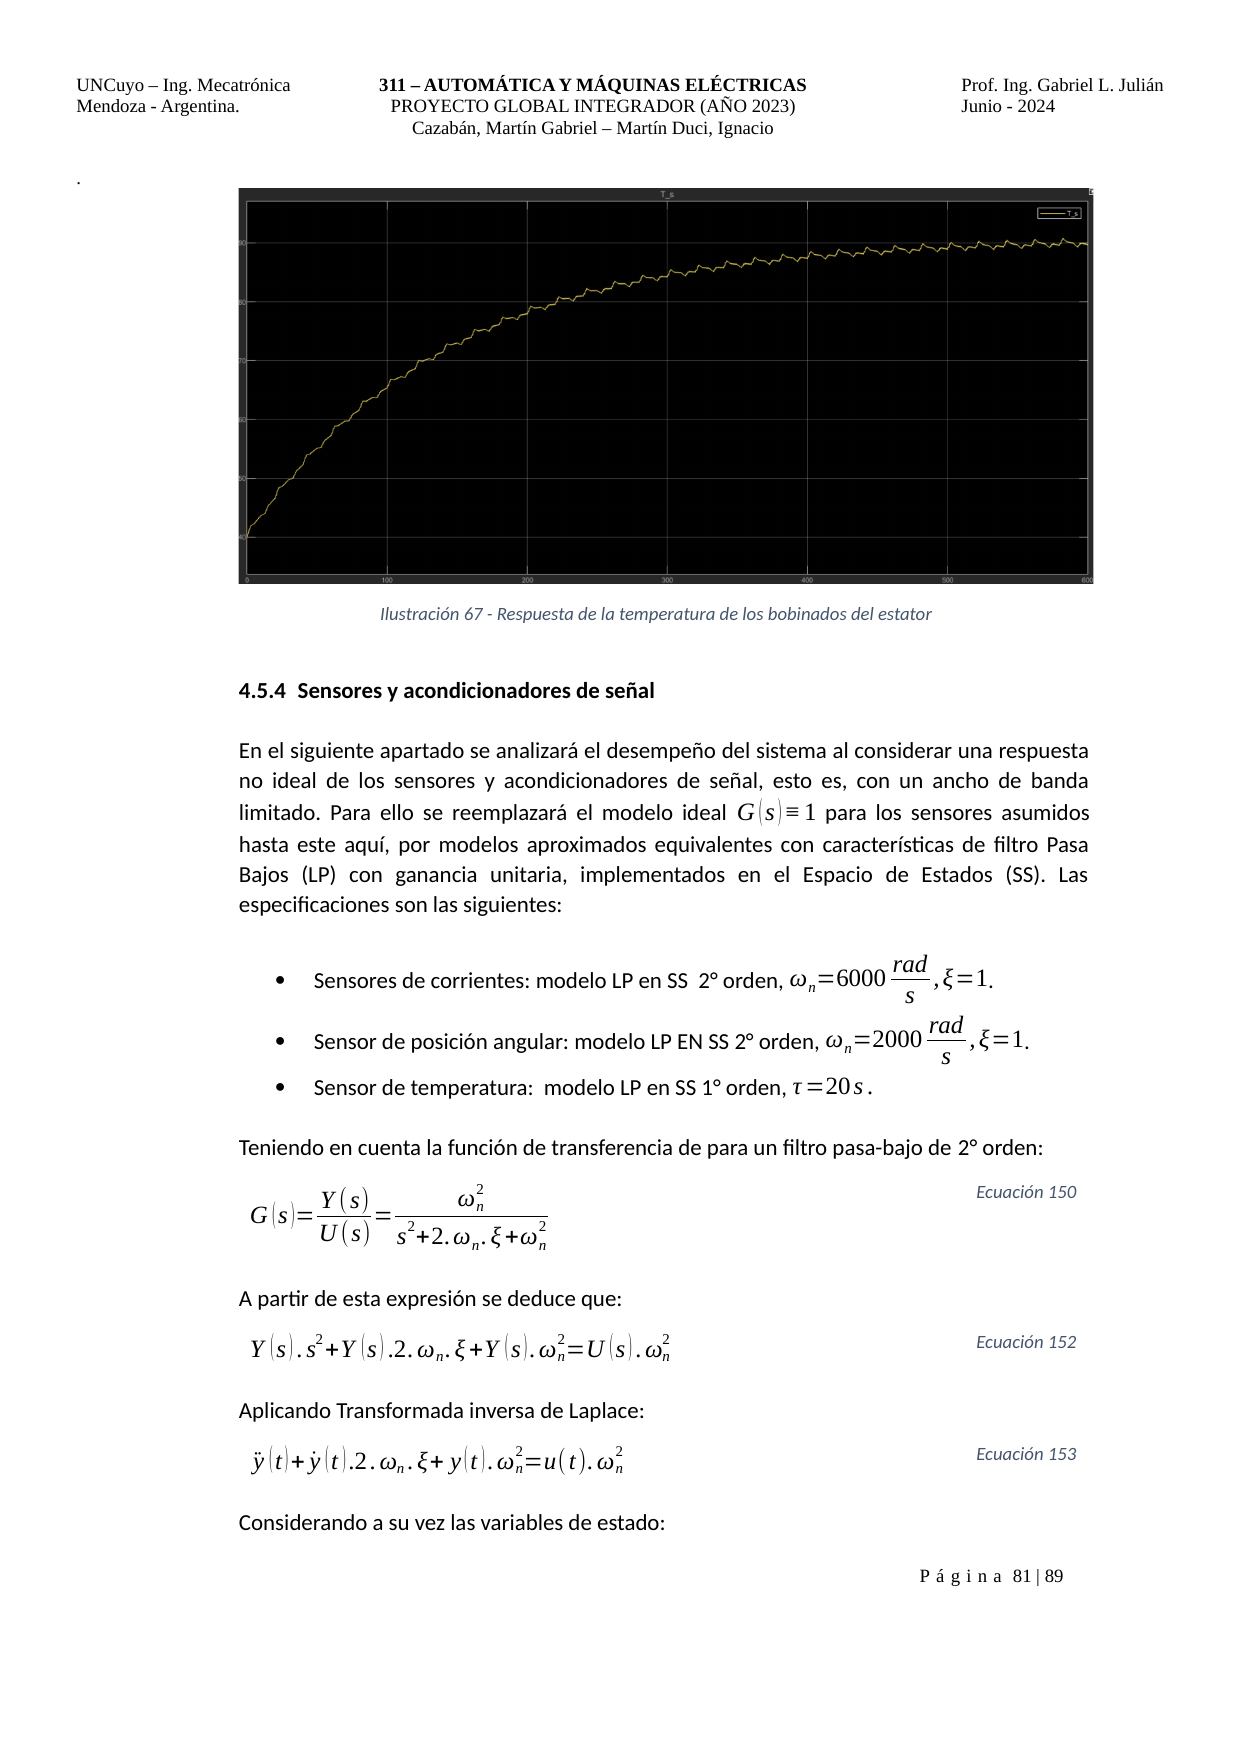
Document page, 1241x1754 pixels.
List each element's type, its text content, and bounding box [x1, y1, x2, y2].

table_header Ecuación 153 [947, 1443, 1089, 1477]
table_header [239, 1443, 947, 1477]
table_header Ecuación 150 [947, 1180, 1089, 1253]
list En el siguiente apartado se analizará el desempeño del sistema al considerar una respuesta no ideal de los sensores y acondicionadores de señal, esto es, con un ancho de banda limitado. Para ello se reemplazará el modelo ideal para los sensores asumidos hasta este aquí, por modelos aproximados equivalentes con características de filtro Pasa Bajos (LP) con ganancia unitaria, implementados en el Espacio de Estados (SS). Las especificaciones son las siguientes: [239, 736, 1090, 918]
list Sensores de corrientes: modelo LP en SS 2° orden, . [276, 951, 1090, 1009]
list Aplicando Transformada inversa de Laplace: [239, 1396, 1090, 1424]
table_header [239, 1331, 947, 1366]
list A partir de esta expresión se deduce que: [239, 1284, 1090, 1312]
list Teniendo en cuenta la función de transferencia de para un filtro pasa-bajo de 2° orden: [239, 1133, 1090, 1161]
list Sensor de temperatura: modelo LP en SS 1° orden, [276, 1073, 1090, 1101]
list Sensor de posición angular: modelo LP EN SS 2° orden, . [276, 1012, 1090, 1071]
table_header Ecuación 152 [947, 1331, 1089, 1366]
list Considerando a su vez las variables de estado: [239, 1508, 1090, 1536]
text Sensores y acondicionadores de señal [239, 676, 1090, 704]
picture [238, 188, 1094, 584]
table_header [239, 1180, 947, 1253]
